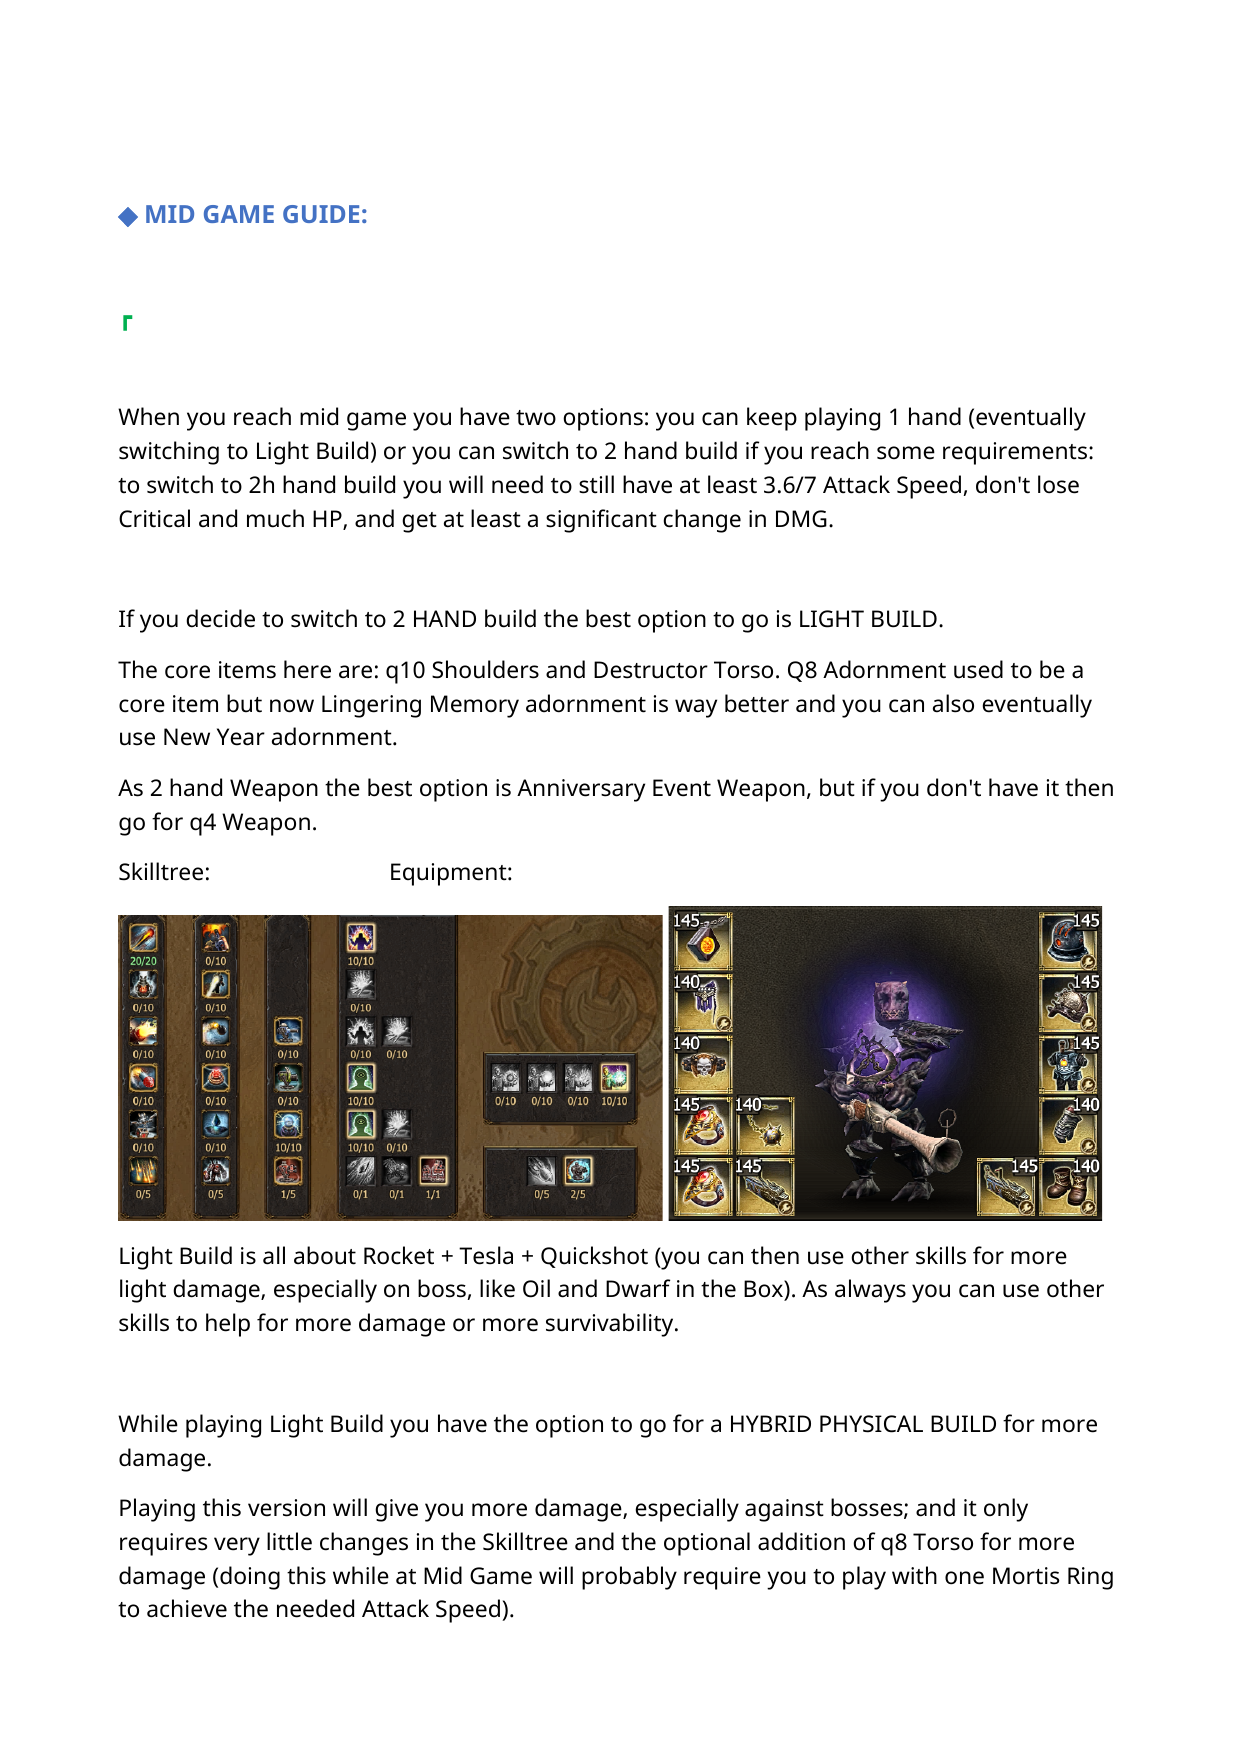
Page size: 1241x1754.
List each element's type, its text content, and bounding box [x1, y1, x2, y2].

text ┏ [118, 301, 1122, 332]
picture [668, 906, 1103, 1221]
text If you decide to switch to 2 HAND build the best option to go is LIGHT BUILD. [118, 603, 1122, 635]
text Light Build is all about Rocket + Tesla + Quickshot (you can then use other skills for more light damage, especially on boss, like Oil and Dwarf in the Box). As always you can use other skills to help for more damage or more survivability. [118, 1239, 1122, 1338]
text The core items here are: q10 Shoulders and Destructor Torso. Q8 Adornment used to be a core item but now Lingering Memory adornment is way better and you can also eventually use New Year adornment. [118, 654, 1122, 753]
text While playing Light Build you have the option to go for a HYBRID PHYSICAL BUILD for more damage. [118, 1408, 1122, 1473]
text ◆ MID GAME GUIDE: [118, 197, 1122, 231]
picture [118, 915, 663, 1221]
text Skilltree: Equipment: [118, 856, 1122, 887]
text As 2 hand Weapon the best option is Anniversary Event Weapon, but if you don't have it then go for q4 Weapon. [118, 772, 1122, 837]
text When you reach mid game you have two options: you can keep playing 1 hand (eventually switching to Light Build) or you can switch to 2 hand build if you reach some requirements: to switch to 2h hand build you will need to still have at least 3.6/7 Attack Speed, don't lose Critical and much HP, and get at least a significant change in DMG. [118, 401, 1122, 534]
text Playing this version will give you more damage, especially against bosses; and it only requires very little changes in the Skilltree and the optional addition of q8 Torso for more damage (doing this while at Mid Game will probably require you to play with one Mortis Ring to achieve the needed Attack Speed). [118, 1492, 1122, 1624]
